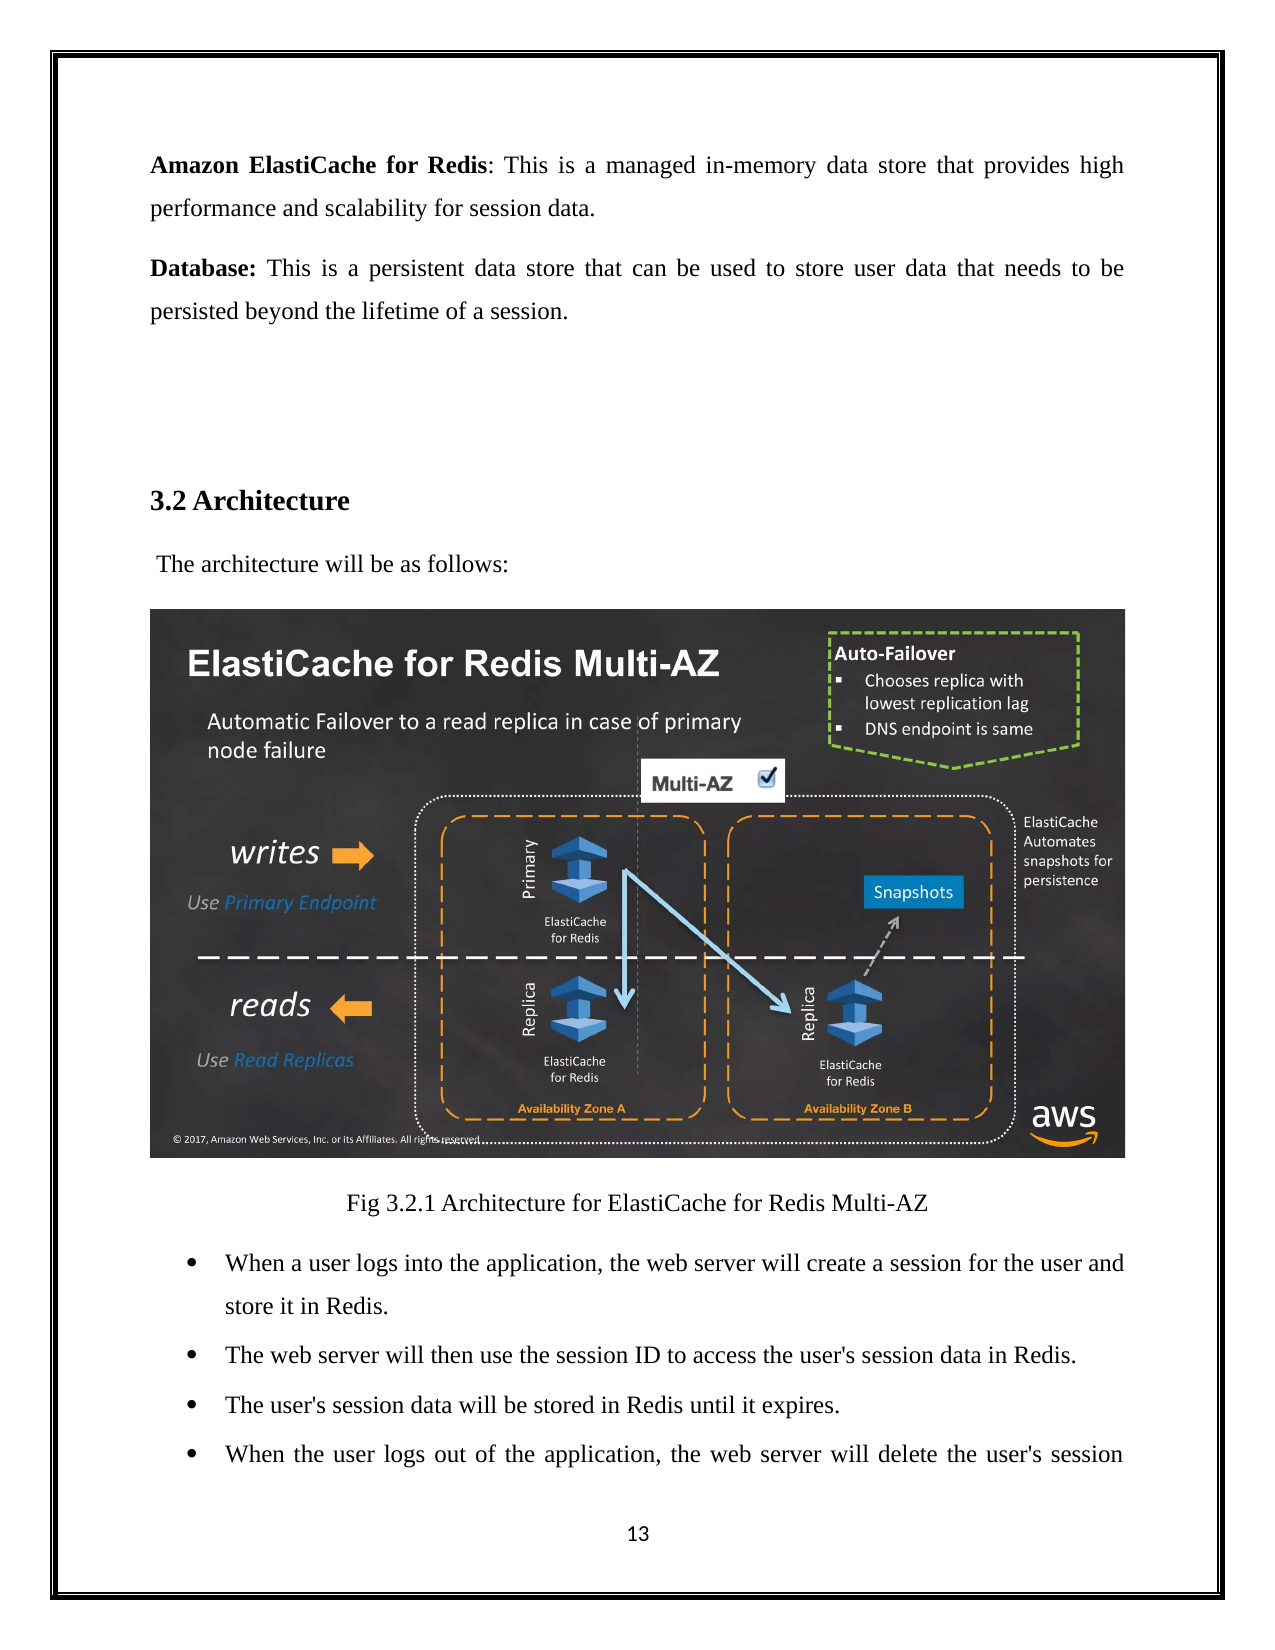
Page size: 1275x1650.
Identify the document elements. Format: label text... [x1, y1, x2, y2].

picture [150, 609, 1125, 1158]
text Database: This is a persistent data store that can be used to store user data that needs to be persisted beyond the lifetime of a session. [150, 253, 1125, 325]
list When a user logs into the application, the web server will create a session for the user and store it in Redis. [187, 1248, 1125, 1320]
text Fig 3.2.1 Architecture for ElastiCache for Redis Multi-AZ [150, 1188, 1125, 1217]
text 3.2 Architecture [150, 483, 1125, 516]
text Amazon ElastiCache for Redis: This is a managed in-memory data store that provides high performance and scalability for session data. [150, 150, 1125, 222]
text The architecture will be as follows: [150, 549, 1125, 578]
list The user's session data will be stored in Redis until it expires. [187, 1390, 1125, 1419]
list The web server will then use the session ID to access the user's session data in Redis. [187, 1341, 1125, 1369]
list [187, 1439, 1125, 1468]
